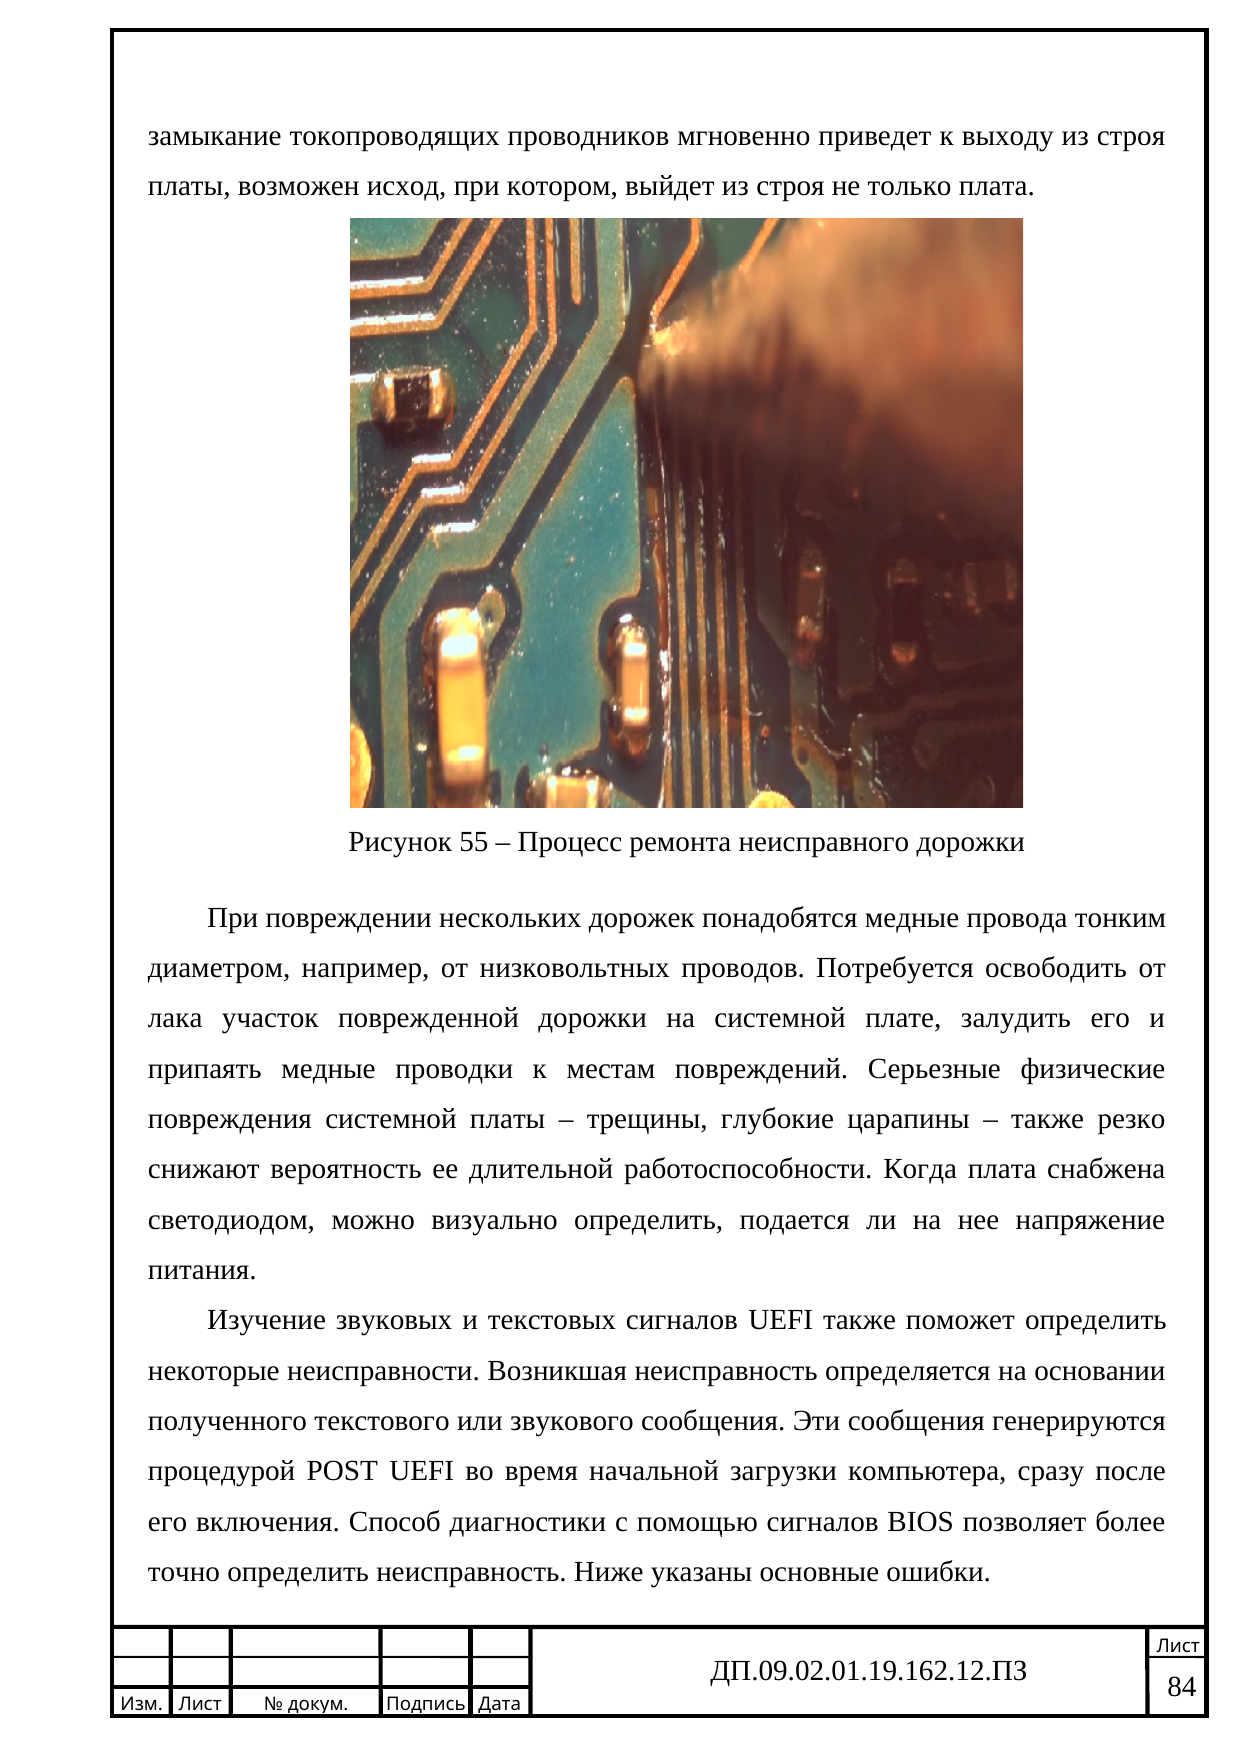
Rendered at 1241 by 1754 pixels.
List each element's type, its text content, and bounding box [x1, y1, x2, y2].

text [148, 118, 1167, 202]
text Рисунок 55 – Процесс ремонта неисправного дорожки [148, 824, 1167, 858]
text Изучение звуковых и текстовых сигналов UEFI также поможет определить некоторые неисправности. Возникшая неисправность определяется на основании полученного текстового или звукового сообщения. Эти сообщения генерируются процедурой POST UEFI во время начальной загрузки компьютера, сразу после его включения. Способ диагностики с помощью сигналов BIOS позволяет более точно определить неисправность. Ниже указаны основные ошибки. [148, 1302, 1167, 1587]
picture [350, 218, 1024, 808]
text При повреждении нескольких дорожек понадобятся медные провода тонким диаметром, например, от низковольтных проводов. Потребуется освободить от лака участок поврежденной дорожки на системной плате, залудить его и припаять медные проводки к местам повреждений. Серьезные физические повреждения системной платы – трещины, глубокие царапины – также резко снижают вероятность ее длительной работоспособности. Когда плата снабжена светодиодом, можно визуально определить, подается ли на нее напряжение питания. [148, 900, 1167, 1286]
